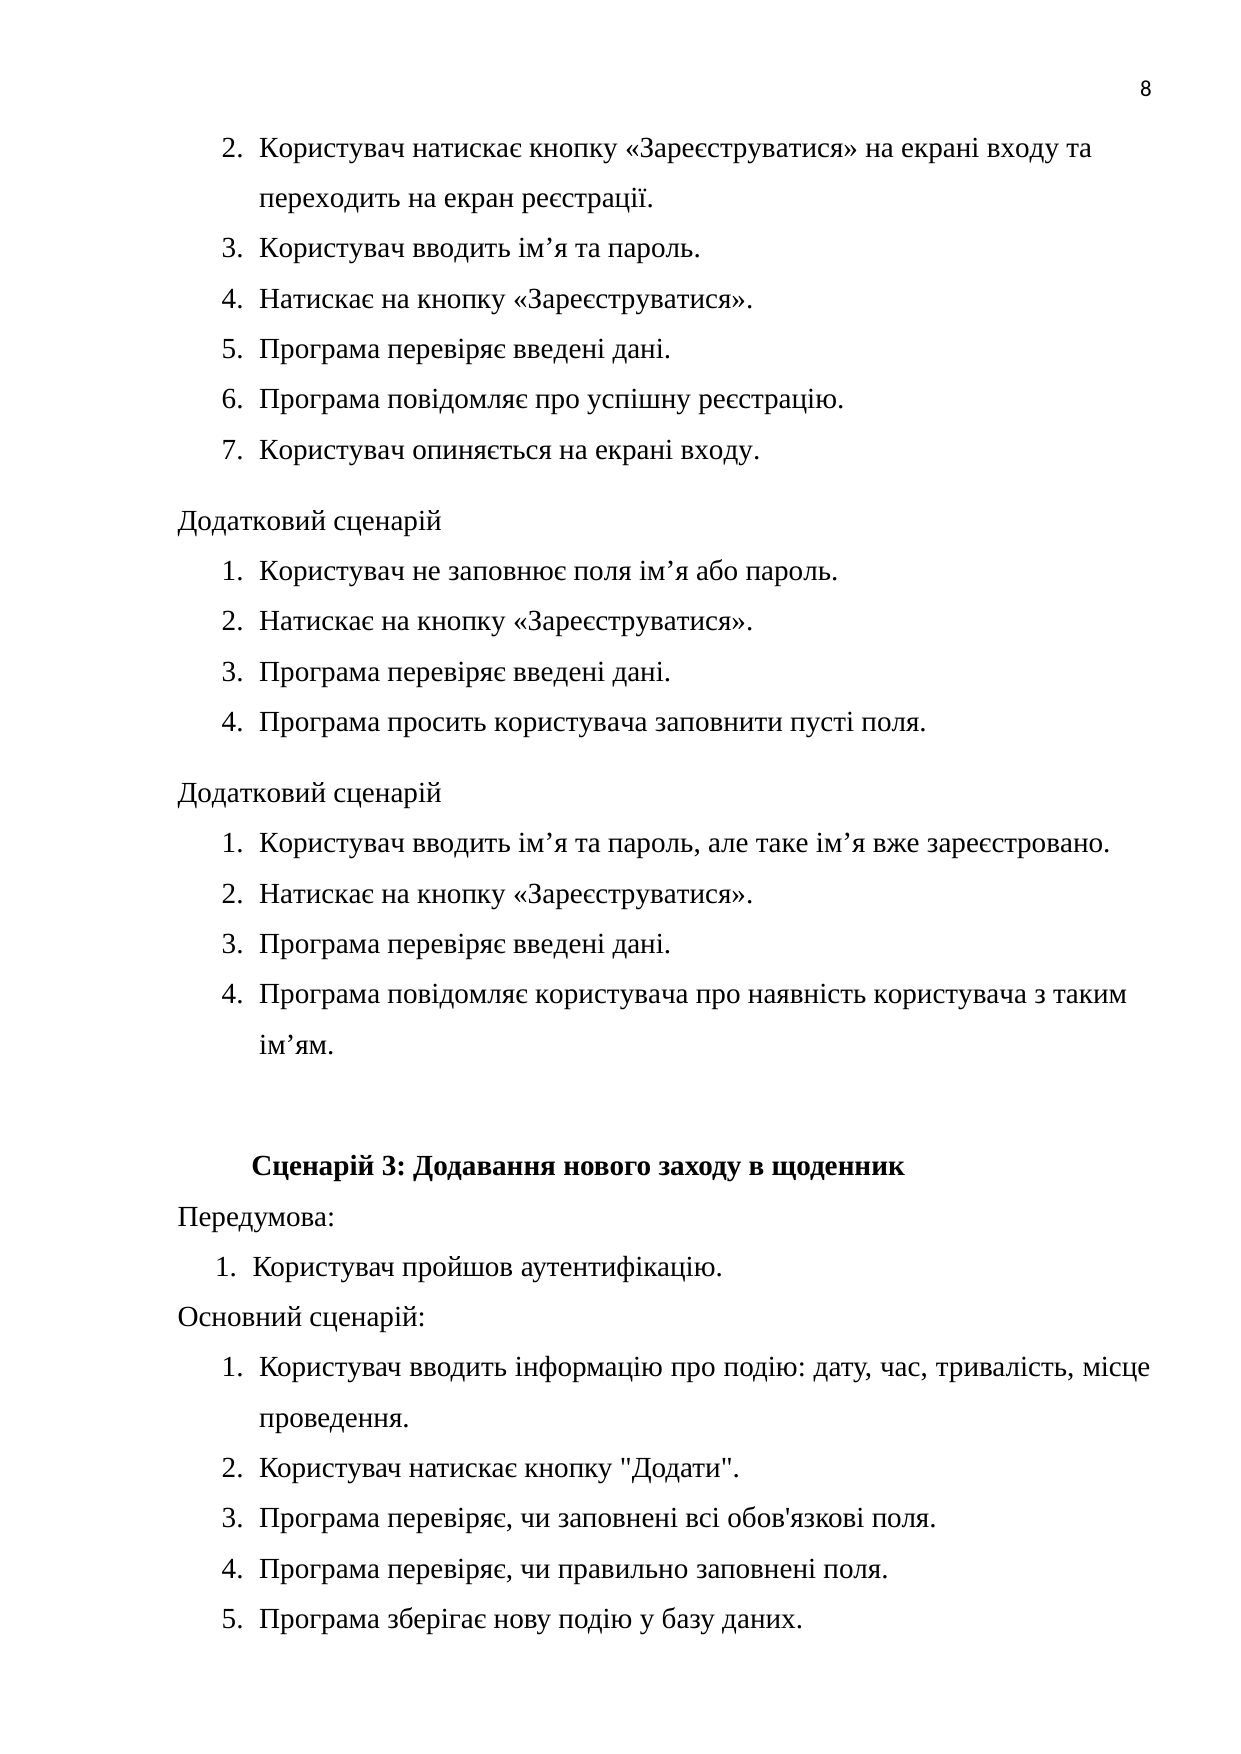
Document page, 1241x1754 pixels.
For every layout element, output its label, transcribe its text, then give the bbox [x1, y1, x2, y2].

list Натискає на кнопку «Зареєструватися». [221, 603, 1152, 637]
list Програма повідомляє про успішну реєстрацію. [221, 381, 1152, 415]
list Програма повідомляє користувача про наявність користувача з таким ім’ям. [221, 977, 1152, 1060]
list Програма перевіряє введені дані. [221, 654, 1152, 687]
list Користувач натискає кнопку "Додати". [221, 1450, 1152, 1484]
list Програма перевіряє, чи правильно заповнені поля. [221, 1551, 1152, 1584]
list Програма перевіряє введені дані. [221, 926, 1152, 960]
list Програма зберігає нову подію у базу даних. [221, 1601, 1152, 1635]
list Користувач вводить інформацію про подію: дату, час, тривалість, місце проведення. [221, 1349, 1152, 1433]
list Натискає на кнопку «Зареєструватися». [221, 281, 1152, 314]
list Користувач натискає кнопку «Зареєструватися» на екрані входу та переходить на екран реєстрації. [221, 130, 1152, 214]
list Програма перевіряє, чи заповнені всі обов'язкові поля. [221, 1501, 1152, 1534]
list Користувач опиняється на екрані входу. [221, 432, 1152, 465]
text Сценарій 3: Додавання нового заходу в щоденник [177, 1148, 1152, 1182]
list Користувач вводить ім’я та пароль. [221, 231, 1152, 264]
list Натискає на кнопку «Зареєструватися». [221, 876, 1152, 909]
list Програма перевіряє введені дані. [221, 331, 1152, 365]
list Користувач не заповнює поля ім’я або пароль. [221, 553, 1152, 587]
text Додатковий сценарій [177, 503, 1152, 536]
list Користувач вводить ім’я та пароль, але таке ім’я вже зареєстровано. [221, 826, 1152, 859]
text Додатковий сценарій [177, 775, 1152, 809]
text Основний сценарій: [177, 1299, 1152, 1333]
list Програма просить користувача заповнити пусті поля. [221, 704, 1152, 738]
list Користувач пройшов аутентифікацію. [215, 1249, 1152, 1282]
text Передумова: [177, 1199, 1152, 1232]
